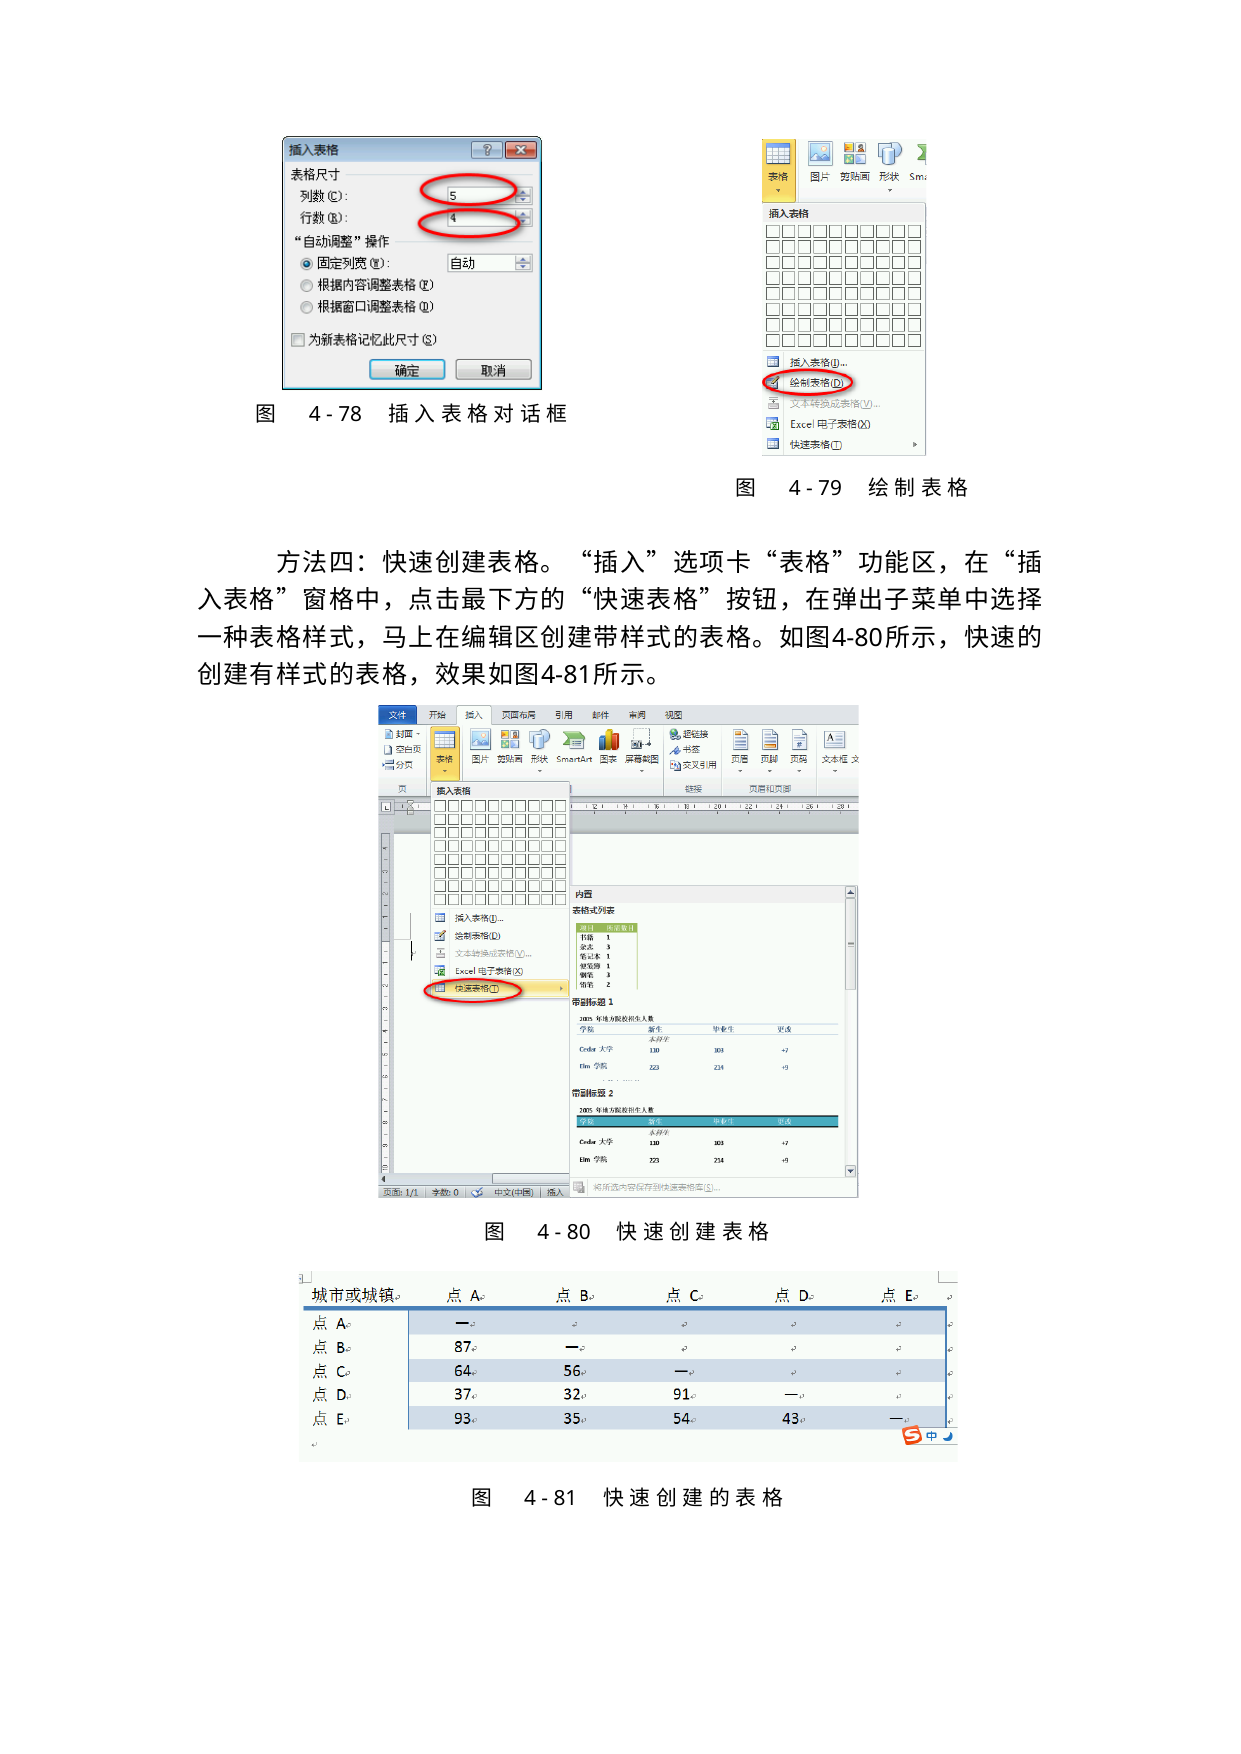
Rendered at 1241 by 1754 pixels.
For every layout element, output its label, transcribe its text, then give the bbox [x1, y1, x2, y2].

table_header 图 4 - 80快速创建表格 [186, 691, 1074, 1254]
picture [298, 1271, 958, 1462]
table_cell 图 4 - 81快速创建的表格 [186, 1255, 1074, 1515]
table_header 图 4 - 79绘制表格 [632, 133, 1063, 505]
picture [378, 705, 859, 1198]
table_header 图 4 - 78插入表格对话框 [197, 133, 632, 505]
picture [762, 139, 927, 456]
text 方法四：快速创建表格。“插入”选项卡“表格”功能区，在“插入表格”窗格中，点击最下方的“快速表格”按钮，在弹出子菜单中选择一种表格样式，马上在编辑区创建带样式的表格。如图4-80所示，快速的创建有样式的表格，效果如图4-81所示。 [197, 542, 1043, 691]
picture [282, 136, 543, 391]
